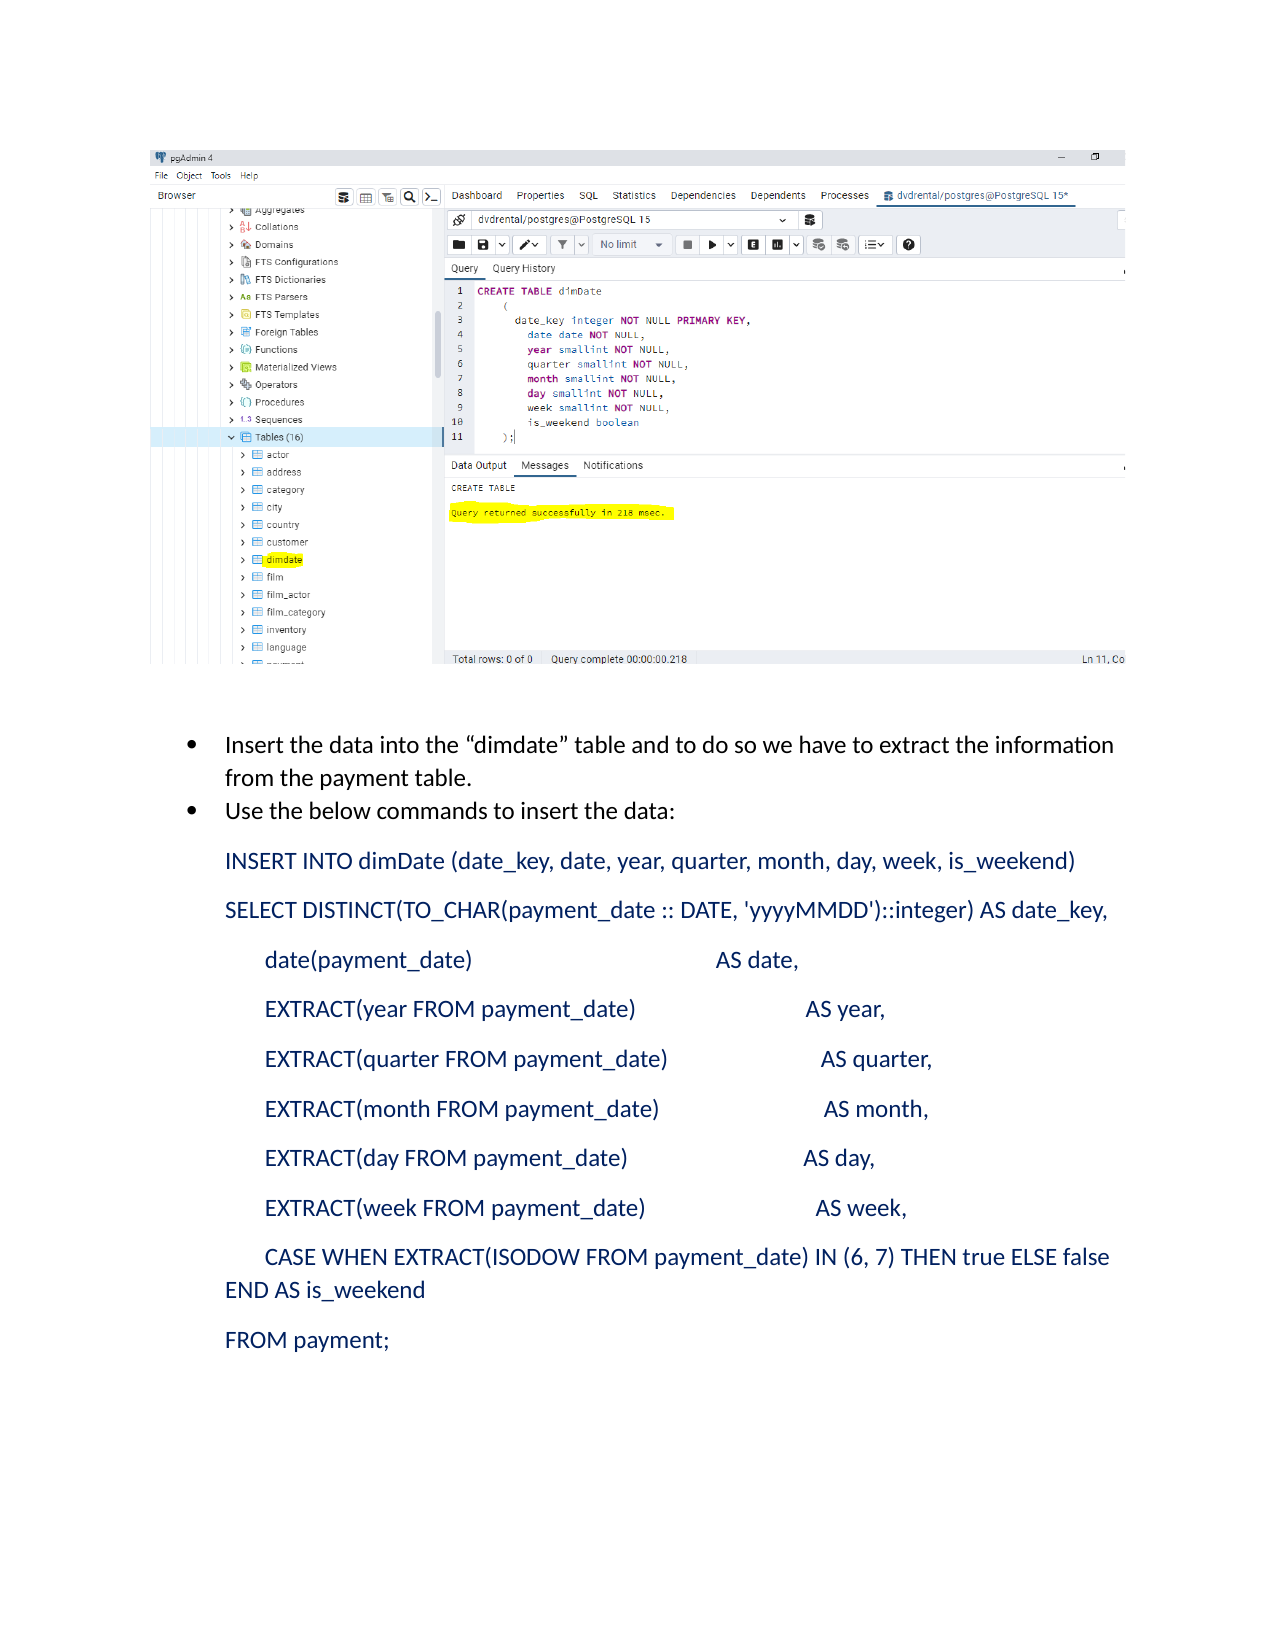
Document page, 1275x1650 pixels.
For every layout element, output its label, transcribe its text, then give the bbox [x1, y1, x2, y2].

text FROM payment; [225, 1324, 1125, 1354]
text EXTRACT(quarter FROM payment_date) AS quarter, [225, 1043, 1125, 1074]
list Insert the data into the “dimdate” table and to do so we have to extract the information from the payment table. [187, 729, 1125, 793]
text EXTRACT(month FROM payment_date) AS month, [225, 1093, 1125, 1123]
text EXTRACT(day FROM payment_date) AS day, [225, 1142, 1125, 1173]
text SELECT DISTINCT(TO_CHAR(payment_date :: DATE, 'yyyyMMDD')::integer) AS date_key, [225, 894, 1125, 925]
text date(payment_date) AS date, [225, 944, 1125, 974]
text CASE WHEN EXTRACT(ISODOW FROM payment_date) IN (6, 7) THEN true ELSE false END AS is_weekend [225, 1241, 1125, 1305]
list Use the below commands to insert the data: [187, 795, 1125, 826]
text EXTRACT(week FROM payment_date) AS week, [225, 1192, 1125, 1222]
text EXTRACT(year FROM payment_date) AS year, [225, 993, 1125, 1024]
picture [150, 150, 1125, 664]
text INSERT INTO dimDate (date_key, date, year, quarter, month, day, week, is_weekend) [225, 845, 1125, 875]
